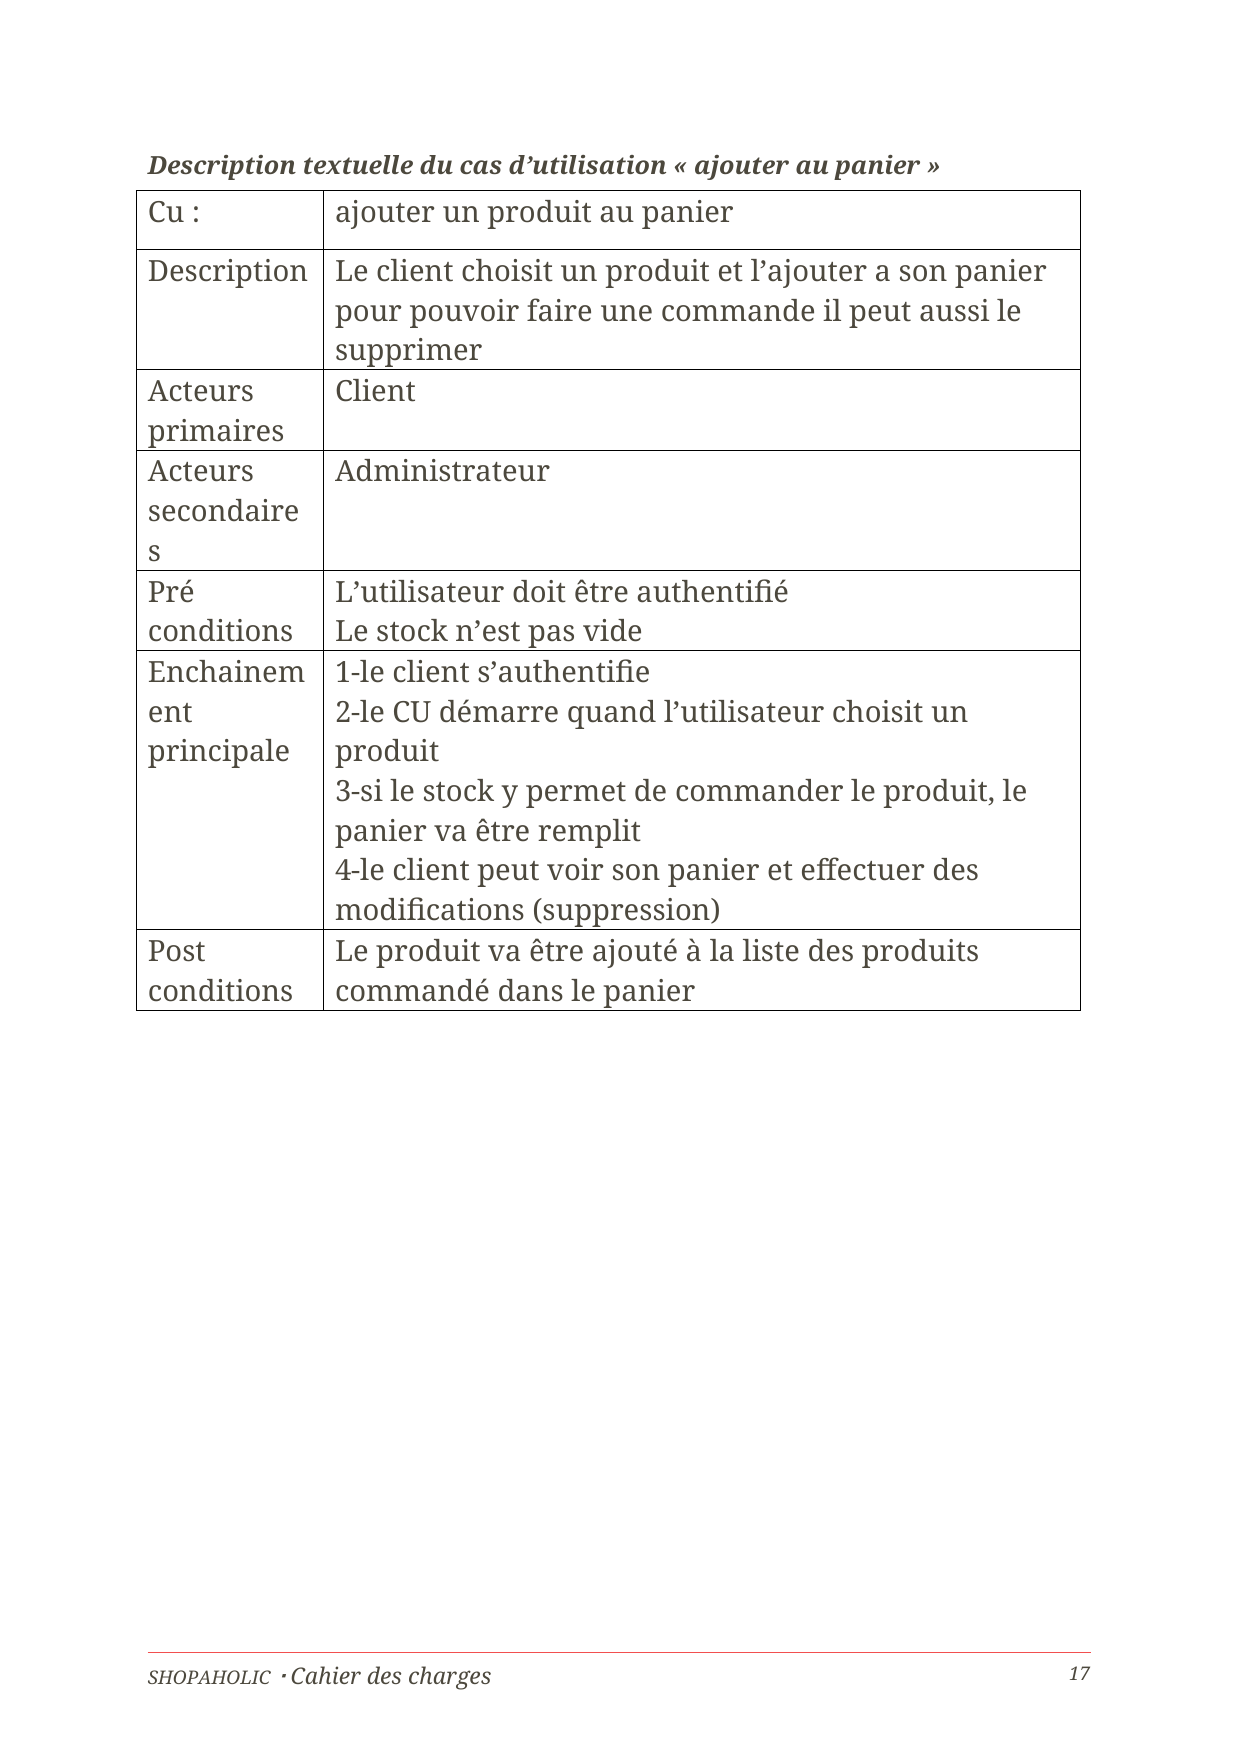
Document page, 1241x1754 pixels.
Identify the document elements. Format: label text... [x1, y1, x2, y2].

table_cell Acteurs primaires [137, 370, 323, 450]
table_cell Acteurs secondaires [137, 451, 323, 570]
table_header ajouter un produit au panier [324, 191, 1080, 249]
table_cell Enchainement principale [137, 651, 323, 929]
subtitle Description textuelle du cas d’utilisation « ajouter au panier » [148, 148, 1093, 182]
table_cell Description [137, 250, 323, 369]
table_cell Pré conditions [137, 571, 323, 650]
table_cell 1-le client s’authentifie 2-le CU démarre quand l’utilisateur choisit un produit 3-si le stock y permet de commander le produit, le panier va être remplit 4-le client peut voir son panier et effectuer des modifications (suppression) [324, 651, 1080, 929]
table_cell Client [324, 370, 1080, 450]
table_cell Post conditions [137, 930, 323, 1009]
table_cell Le produit va être ajouté à la liste des produits commandé dans le panier [324, 930, 1080, 1009]
table_cell Le client choisit un produit et l’ajouter a son panier pour pouvoir faire une commande il peut aussi le supprimer [324, 250, 1080, 369]
table_header Cu : [137, 191, 323, 249]
table_cell L’utilisateur doit être authentifié Le stock n’est pas vide [324, 571, 1080, 650]
table_cell Administrateur [324, 451, 1080, 570]
